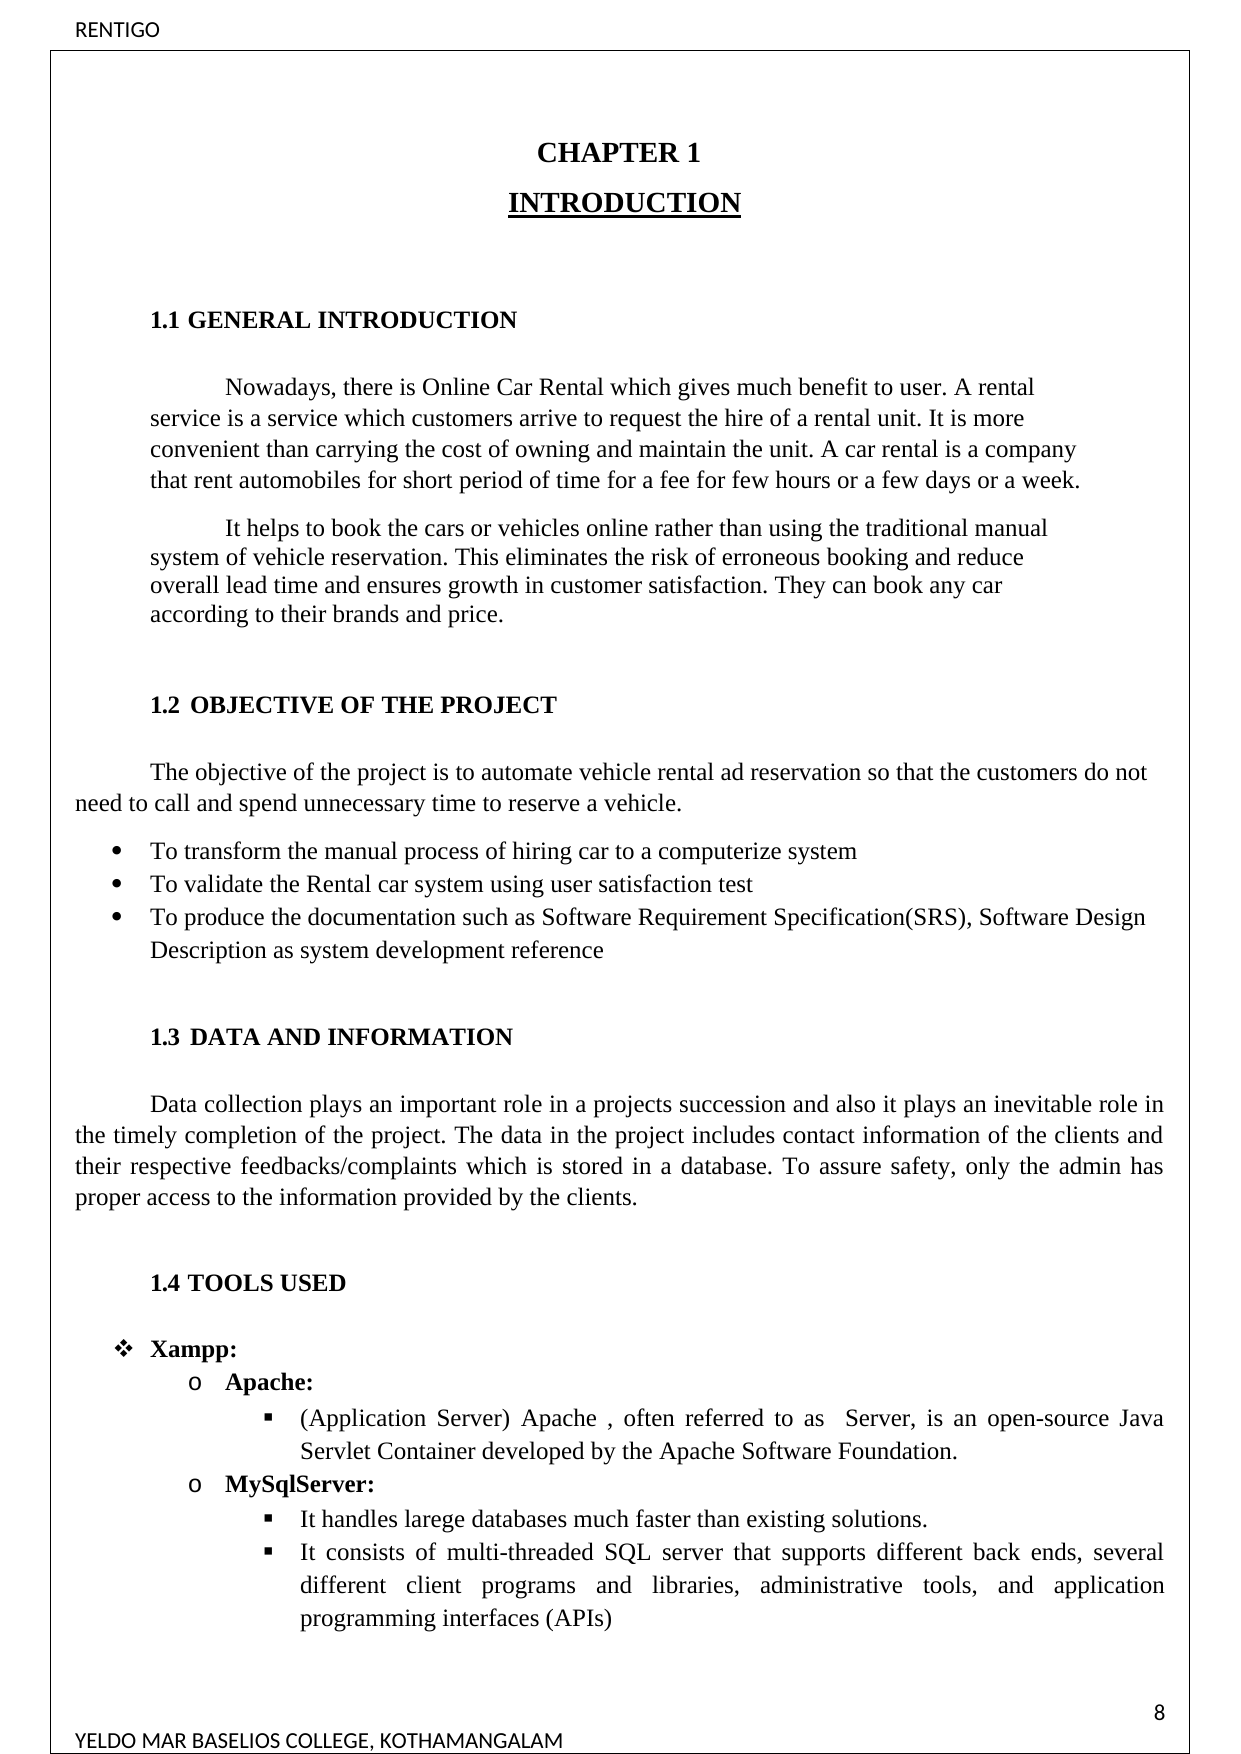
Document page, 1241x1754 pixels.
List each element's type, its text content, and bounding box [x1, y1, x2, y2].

text It helps to book the cars or vehicles online rather than using the traditional manual system of vehicle reservation. This eliminates the risk of erroneous booking and reduce overall lead time and ensures growth in customer satisfaction. They can book any car according to their brands and price. [150, 513, 1090, 628]
list To produce the documentation such as Software Requirement Specification(SRS), Software Design Description as system development reference [112, 902, 1165, 964]
subtitle OBJECTIVE OF THE PROJECT [75, 690, 1165, 719]
text Data collection plays an important role in a projects succession and also it plays an inevitable role in the timely completion of the project. The data in the project includes contact information of the clients and their respective feedbacks/complaints which is stored in a database. To assure safety, only the admin has proper access to the information provided by the clients. [75, 1089, 1165, 1211]
subtitle TOOLS USED [150, 1268, 1165, 1296]
list Xampp: [112, 1334, 1165, 1363]
text Nowadays, there is Online Car Rental which gives much benefit to user. A rental service is a service which customers arrive to request the hire of a rental unit. It is more convenient than carrying the cost of owning and maintain the unit. A car rental is a company that rent automobiles for short period of time for a fee for few hours or a few days or a week. [150, 372, 1090, 494]
list It consists of multi-threaded SQL server that supports different back ends, several different client programs and libraries, administrative tools, and application programming interfaces (APIs) [262, 1537, 1165, 1632]
list It handles larege databases much faster than existing solutions. [262, 1504, 1165, 1533]
list To transform the manual process of hiring car to a computerize system [112, 836, 1165, 864]
list To validate the Rental car system using user satisfaction test [112, 869, 1165, 898]
list Apache: [187, 1367, 1165, 1398]
text The objective of the project is to automate vehicle rental ad reservation so that the customers do not need to call and spend unnecessary time to reserve a vehicle. [75, 757, 1165, 817]
list (Application Server) Apache , often referred to as Server, is an open-source Java Servlet Container developed by the Apache Software Foundation. [262, 1403, 1165, 1465]
text CHAPTER 1 INTRODUCTION [462, 135, 776, 219]
subtitle GENERAL INTRODUCTION [150, 305, 1165, 334]
list MySqlServer: [187, 1469, 1165, 1500]
subtitle DATA AND INFORMATION [75, 1022, 1165, 1051]
